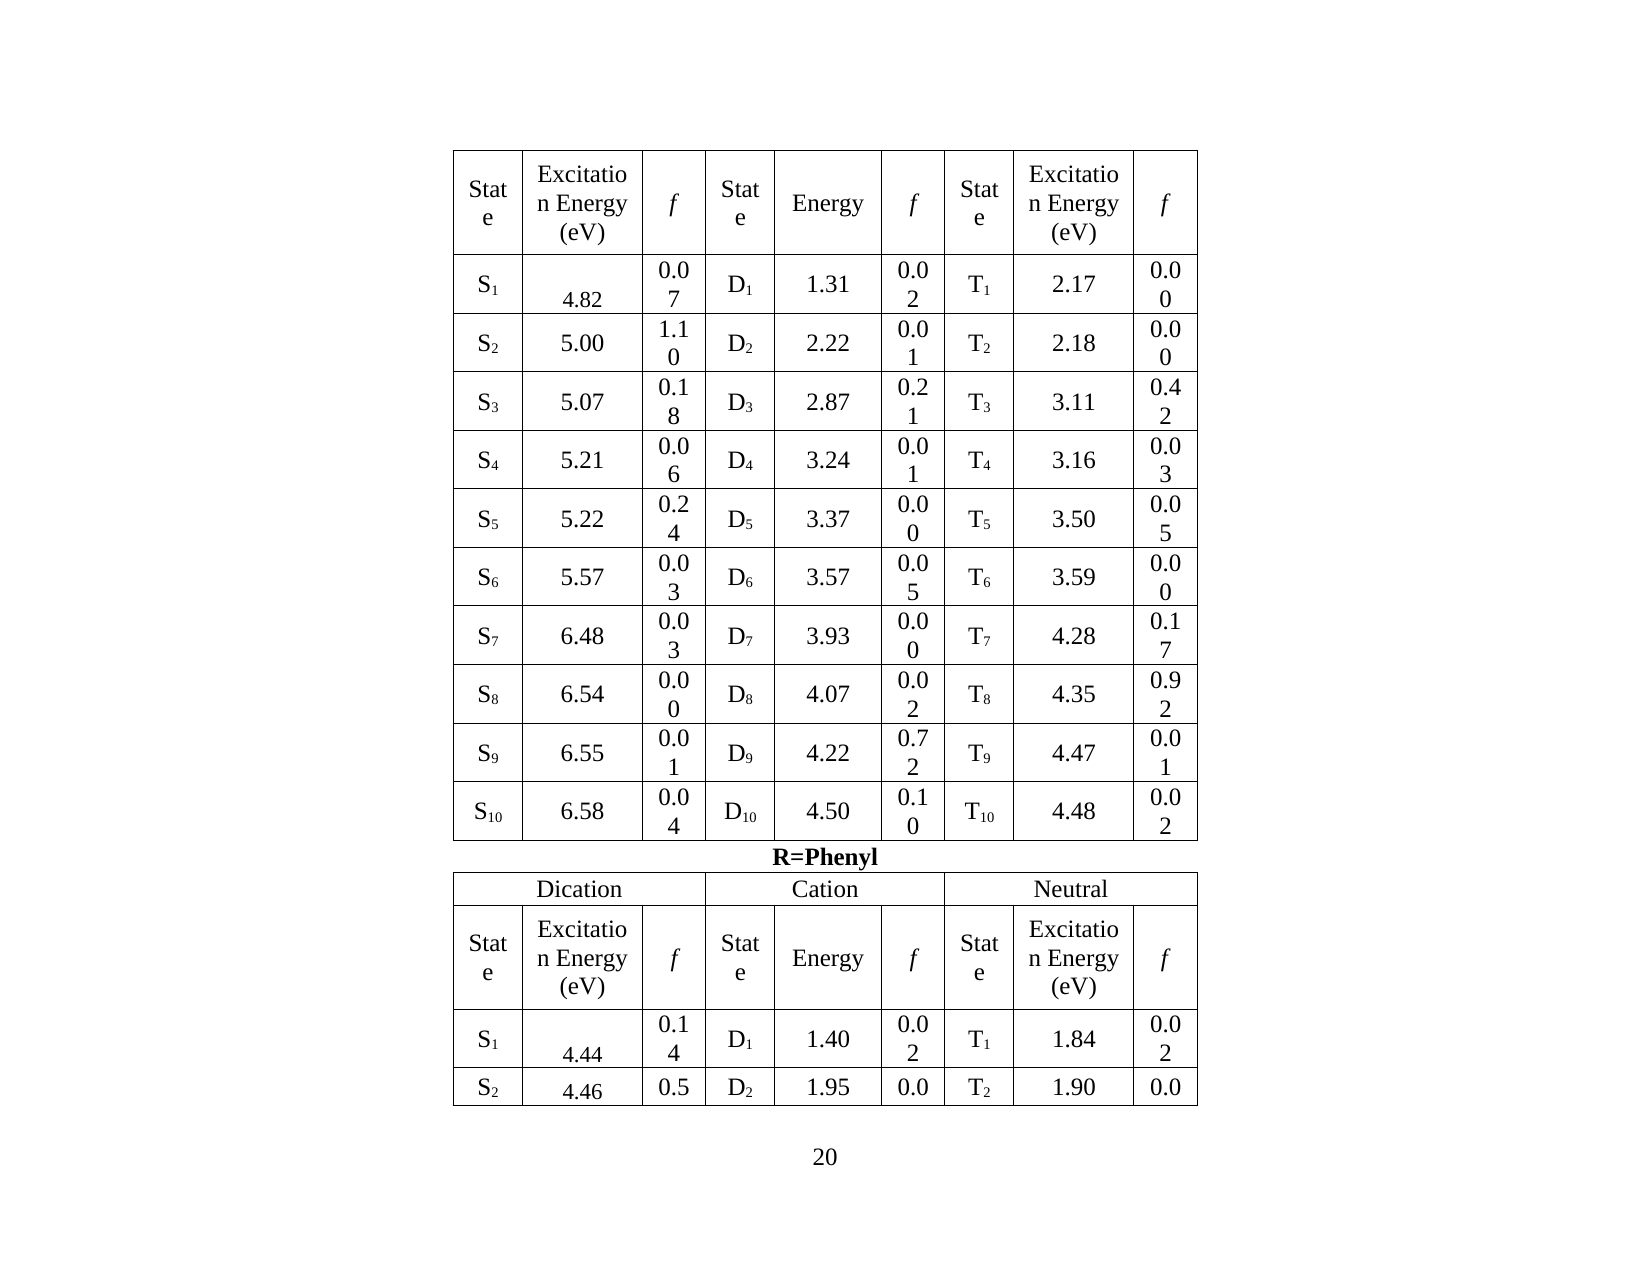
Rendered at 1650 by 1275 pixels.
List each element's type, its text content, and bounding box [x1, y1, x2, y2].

table_cell 3.11 [1014, 372, 1133, 430]
table_cell Dication [454, 873, 705, 904]
table_cell D1 [706, 1010, 774, 1067]
table_cell T6 [945, 548, 1013, 605]
table_cell f [643, 151, 705, 254]
table_cell 0.72 [882, 724, 944, 781]
table_cell Neutral [945, 873, 1197, 904]
table_cell 3.50 [1014, 489, 1133, 547]
table_cell 0.00 [882, 489, 944, 547]
table_cell f [1134, 906, 1197, 1008]
table_cell D6 [706, 548, 774, 605]
table_cell Energy [775, 906, 881, 1008]
table_cell T7 [945, 606, 1013, 664]
table_cell S4 [454, 431, 522, 488]
table_cell 1.90 [1014, 1068, 1133, 1104]
table_cell D4 [706, 431, 774, 488]
table_cell 2.22 [775, 314, 881, 371]
table_cell S8 [454, 665, 522, 722]
table_cell S7 [454, 606, 522, 664]
table_cell Excitation Energy (eV) [523, 151, 642, 254]
table_cell 0.02 [1134, 1010, 1197, 1067]
table_cell 0.03 [643, 548, 705, 605]
table_cell 0.24 [643, 489, 705, 547]
table_cell S10 [454, 782, 522, 839]
table_cell 1.40 [775, 1010, 881, 1067]
table_cell S2 [454, 314, 522, 371]
table_cell 3.24 [775, 431, 881, 488]
table_cell D7 [706, 606, 774, 664]
table_cell 0.18 [643, 372, 705, 430]
table_cell 4.48 [1014, 782, 1133, 839]
table_cell 0.03 [1134, 431, 1197, 488]
table_cell S6 [454, 548, 522, 605]
table_cell 1.10 [643, 314, 705, 371]
table_cell State [454, 151, 522, 254]
table_cell D9 [706, 724, 774, 781]
table_cell f [882, 906, 944, 1008]
table_cell 1.31 [775, 255, 881, 313]
table_cell 3.57 [775, 548, 881, 605]
table_cell D2 [706, 314, 774, 371]
table_cell 5.07 [523, 372, 642, 430]
table_cell State [945, 151, 1013, 254]
table_cell 0.07 [643, 255, 705, 313]
table_cell 0.04 [643, 782, 705, 839]
table_cell 5.57 [523, 548, 642, 605]
table_cell 0.03 [643, 606, 705, 664]
table_cell 2.87 [775, 372, 881, 430]
table_cell 4.47 [1014, 724, 1133, 781]
table_cell T10 [945, 782, 1013, 839]
table_cell Excitation Energy (eV) [1014, 151, 1133, 254]
table_cell T8 [945, 665, 1013, 722]
table_cell 4.82 [523, 255, 642, 313]
table_cell 6.48 [523, 606, 642, 664]
table_cell f [643, 906, 705, 1008]
table_cell T9 [945, 724, 1013, 781]
table_cell S1 [454, 255, 522, 313]
table_cell 2.18 [1014, 314, 1133, 371]
table_cell 4.35 [1014, 665, 1133, 722]
table_cell 0.92 [1134, 665, 1197, 722]
table_cell 6.54 [523, 665, 642, 722]
table_cell R=Phenyl [453, 841, 1197, 872]
table_cell 0.00 [643, 665, 705, 722]
table_cell 0.00 [1134, 548, 1197, 605]
table_cell 4.46 [523, 1068, 642, 1104]
table_cell D10 [706, 782, 774, 839]
table_cell 0.02 [882, 1010, 944, 1067]
table_cell S3 [454, 372, 522, 430]
table_cell 6.55 [523, 724, 642, 781]
table_cell 4.22 [775, 724, 881, 781]
table_cell S2 [454, 1068, 522, 1104]
table_cell 0.01 [882, 314, 944, 371]
table_cell T2 [945, 1068, 1013, 1104]
table_cell 3.59 [1014, 548, 1133, 605]
table_cell 0.10 [882, 782, 944, 839]
table_cell 4.07 [775, 665, 881, 722]
table_cell Cation [706, 873, 944, 904]
table_cell State [945, 906, 1013, 1008]
table_cell 3.16 [1014, 431, 1133, 488]
table_cell T2 [945, 314, 1013, 371]
table_cell 0.21 [882, 372, 944, 430]
table_cell 5.22 [523, 489, 642, 547]
table_cell S1 [454, 1010, 522, 1067]
table_cell 0.00 [1134, 314, 1197, 371]
table_cell 0.02 [1134, 782, 1197, 839]
table_cell 0.02 [882, 255, 944, 313]
table_cell State [706, 906, 774, 1008]
table_cell 0.00 [882, 606, 944, 664]
table_cell 4.50 [775, 782, 881, 839]
table_cell 0.05 [882, 548, 944, 605]
table_cell 6.58 [523, 782, 642, 839]
table_cell 0.01 [643, 724, 705, 781]
table_cell T4 [945, 431, 1013, 488]
table_cell 0.00 [1134, 255, 1197, 313]
table_cell 0.06 [643, 431, 705, 488]
table_cell 0.01 [1134, 724, 1197, 781]
table_cell D3 [706, 372, 774, 430]
table_cell 2.17 [1014, 255, 1133, 313]
table_cell 0.54 [643, 1068, 705, 1104]
table_cell f [1134, 151, 1197, 254]
table_cell T1 [945, 1010, 1013, 1067]
table_cell D8 [706, 665, 774, 722]
table_cell 0.05 [1134, 489, 1197, 547]
table_cell 0.14 [643, 1010, 705, 1067]
table_cell 0.17 [1134, 606, 1197, 664]
table_cell State [454, 906, 522, 1008]
table_cell 4.28 [1014, 606, 1133, 664]
table_cell 0.42 [1134, 372, 1197, 430]
table_cell 0.02 [882, 665, 944, 722]
table_cell Energy [775, 151, 881, 254]
table_cell 3.93 [775, 606, 881, 664]
table_cell T5 [945, 489, 1013, 547]
table_cell 1.84 [1014, 1010, 1133, 1067]
table_cell 4.44 [523, 1010, 642, 1067]
table_cell 3.37 [775, 489, 881, 547]
table_cell D5 [706, 489, 774, 547]
table_cell S9 [454, 724, 522, 781]
table_cell Excitation Energy (eV) [523, 906, 642, 1008]
table_cell f [882, 151, 944, 254]
table_cell 0.01 [882, 431, 944, 488]
table_cell T1 [945, 255, 1013, 313]
table_cell State [706, 151, 774, 254]
table_cell 0.02 [882, 1068, 944, 1104]
table_cell 5.21 [523, 431, 642, 488]
table_cell S5 [454, 489, 522, 547]
table_cell D2 [706, 1068, 774, 1104]
table_cell T3 [945, 372, 1013, 430]
table_cell 0.02 [1134, 1068, 1197, 1104]
table_cell 1.95 [775, 1068, 881, 1104]
table_cell Excitation Energy (eV) [1014, 906, 1133, 1008]
table_cell 5.00 [523, 314, 642, 371]
table_cell D1 [706, 255, 774, 313]
